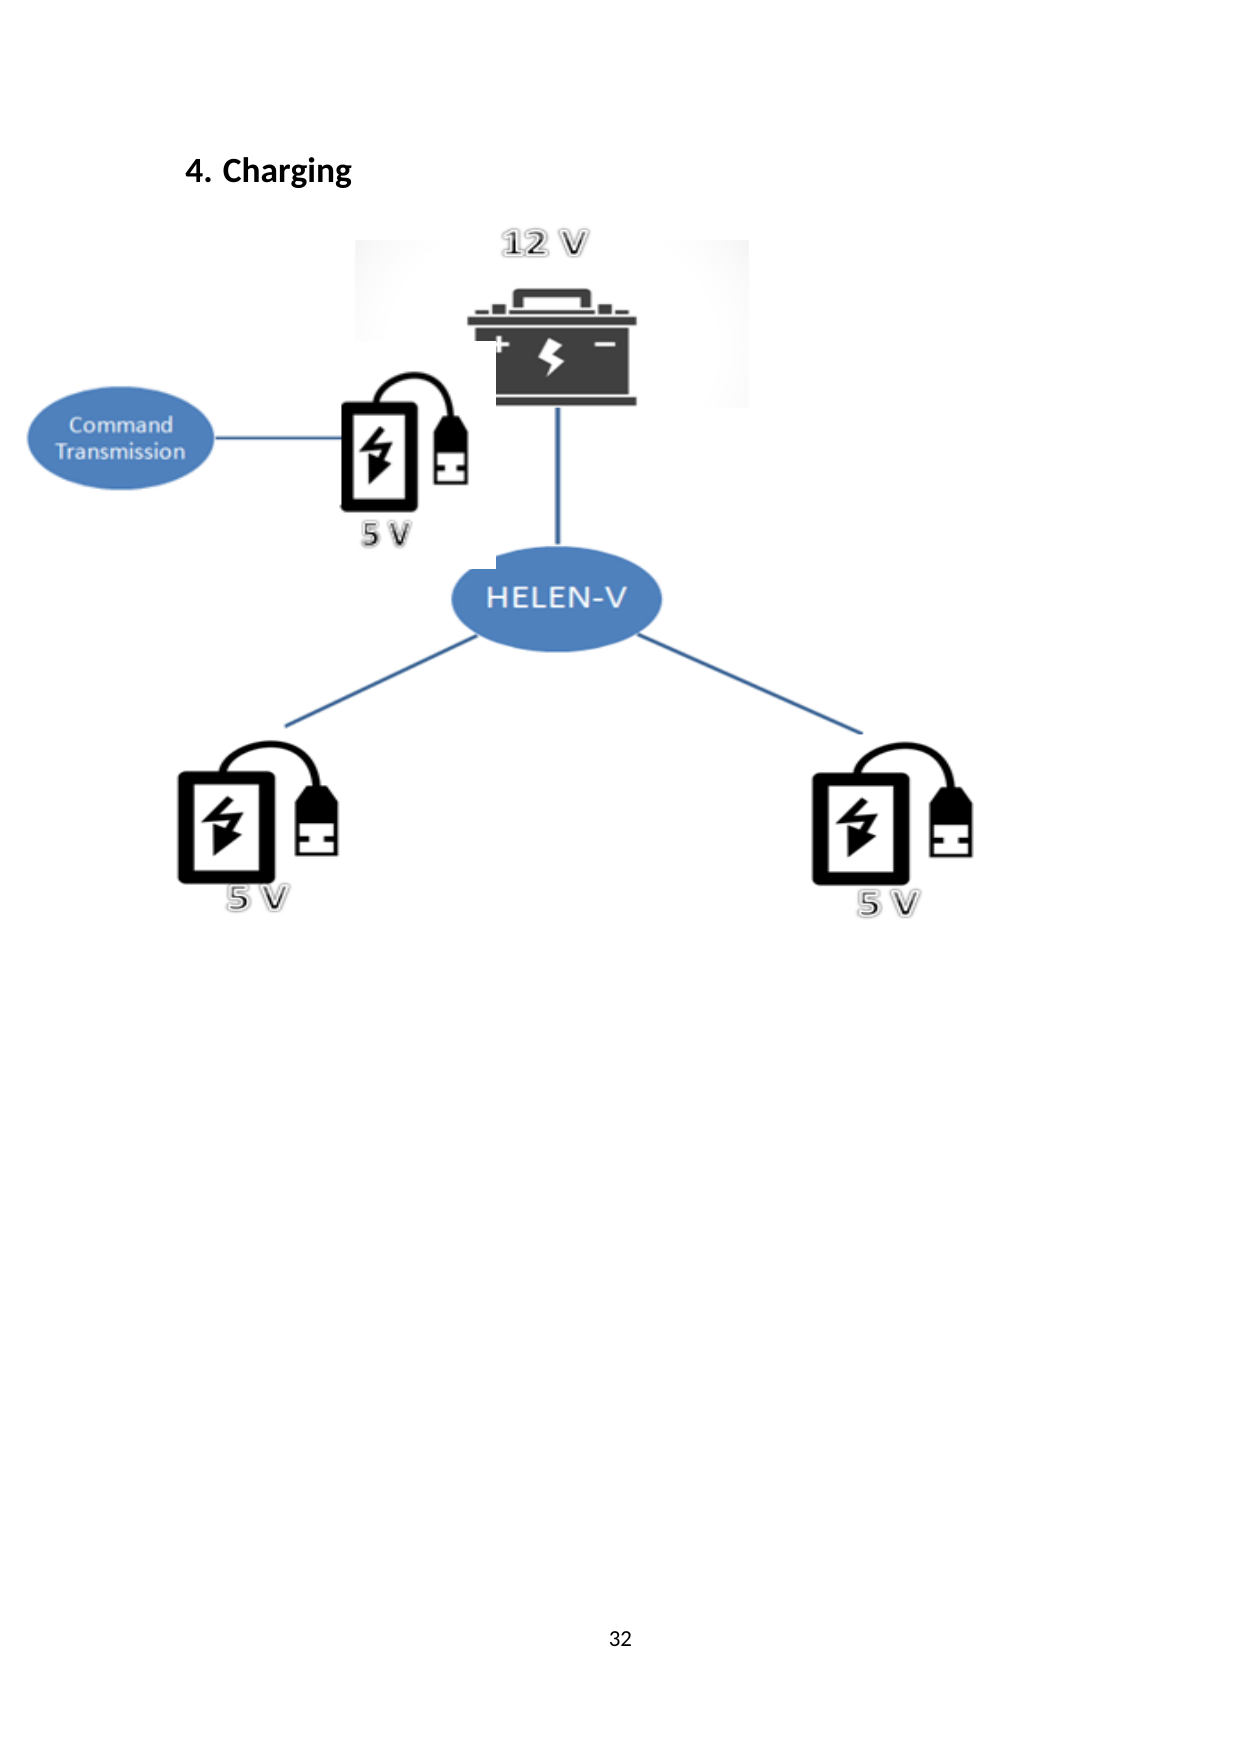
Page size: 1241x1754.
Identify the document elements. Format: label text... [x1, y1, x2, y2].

list Charging [185, 148, 1093, 191]
picture [0, 215, 993, 924]
